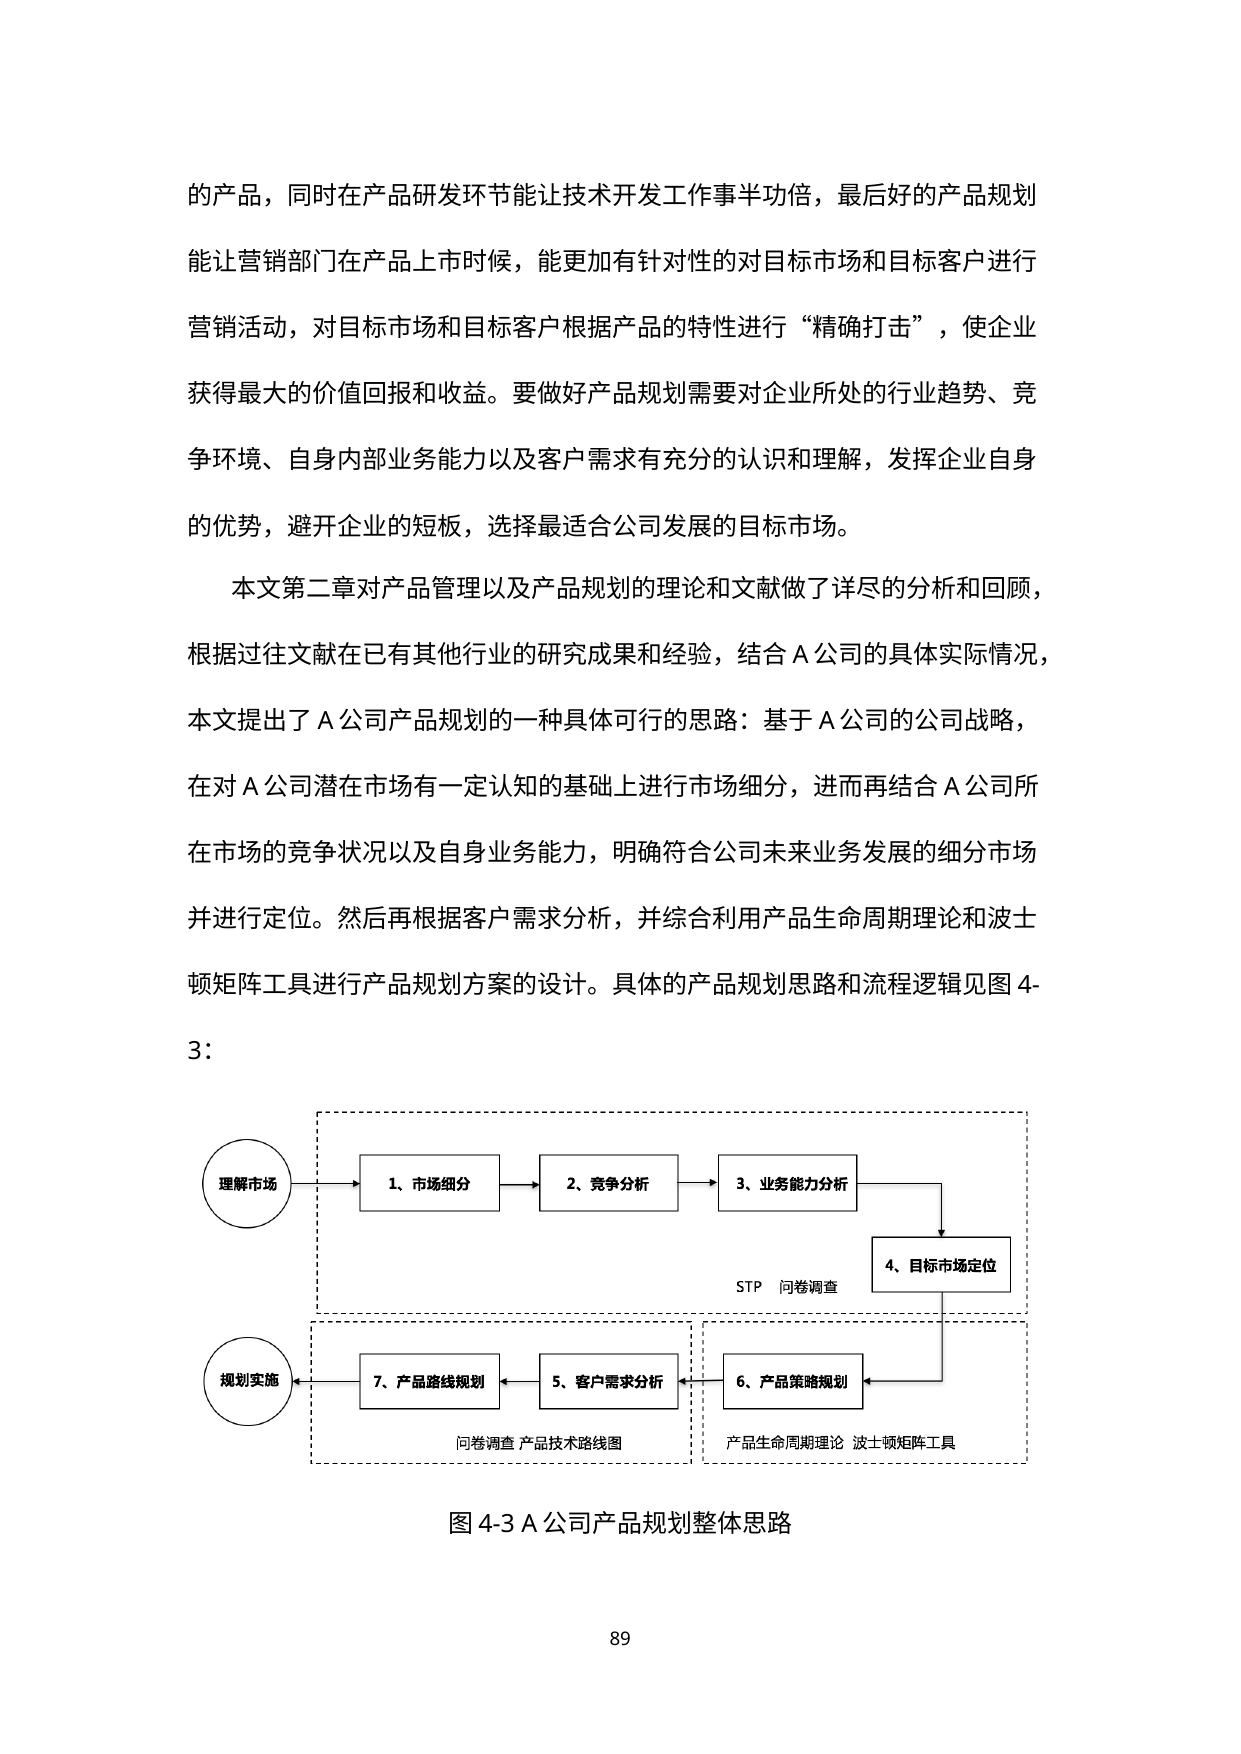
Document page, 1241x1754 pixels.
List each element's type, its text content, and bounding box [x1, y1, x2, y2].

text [187, 172, 1053, 546]
text 图4-3 A公司产品规划整体思路 [187, 1500, 1053, 1544]
picture [187, 1091, 1053, 1483]
text 本文第二章对产品管理以及产品规划的理论和文献做了详尽的分析和回顾，根据过往文献在已有其他行业的研究成果和经验，结合A公司的具体实际情况，本文提出了A公司产品规划的一种具体可行的思路：基于A公司的公司战略，在对A公司潜在市场有一定认知的基础上进行市场细分，进而再结合A公司所在市场的竞争状况以及自身业务能力，明确符合公司未来业务发展的细分市场并进行定位。然后再根据客户需求分析，并综合利用产品生命周期理论和波士顿矩阵工具进行产品规划方案的设计。具体的产品规划思路和流程逻辑见图4-3： [187, 564, 1053, 1071]
